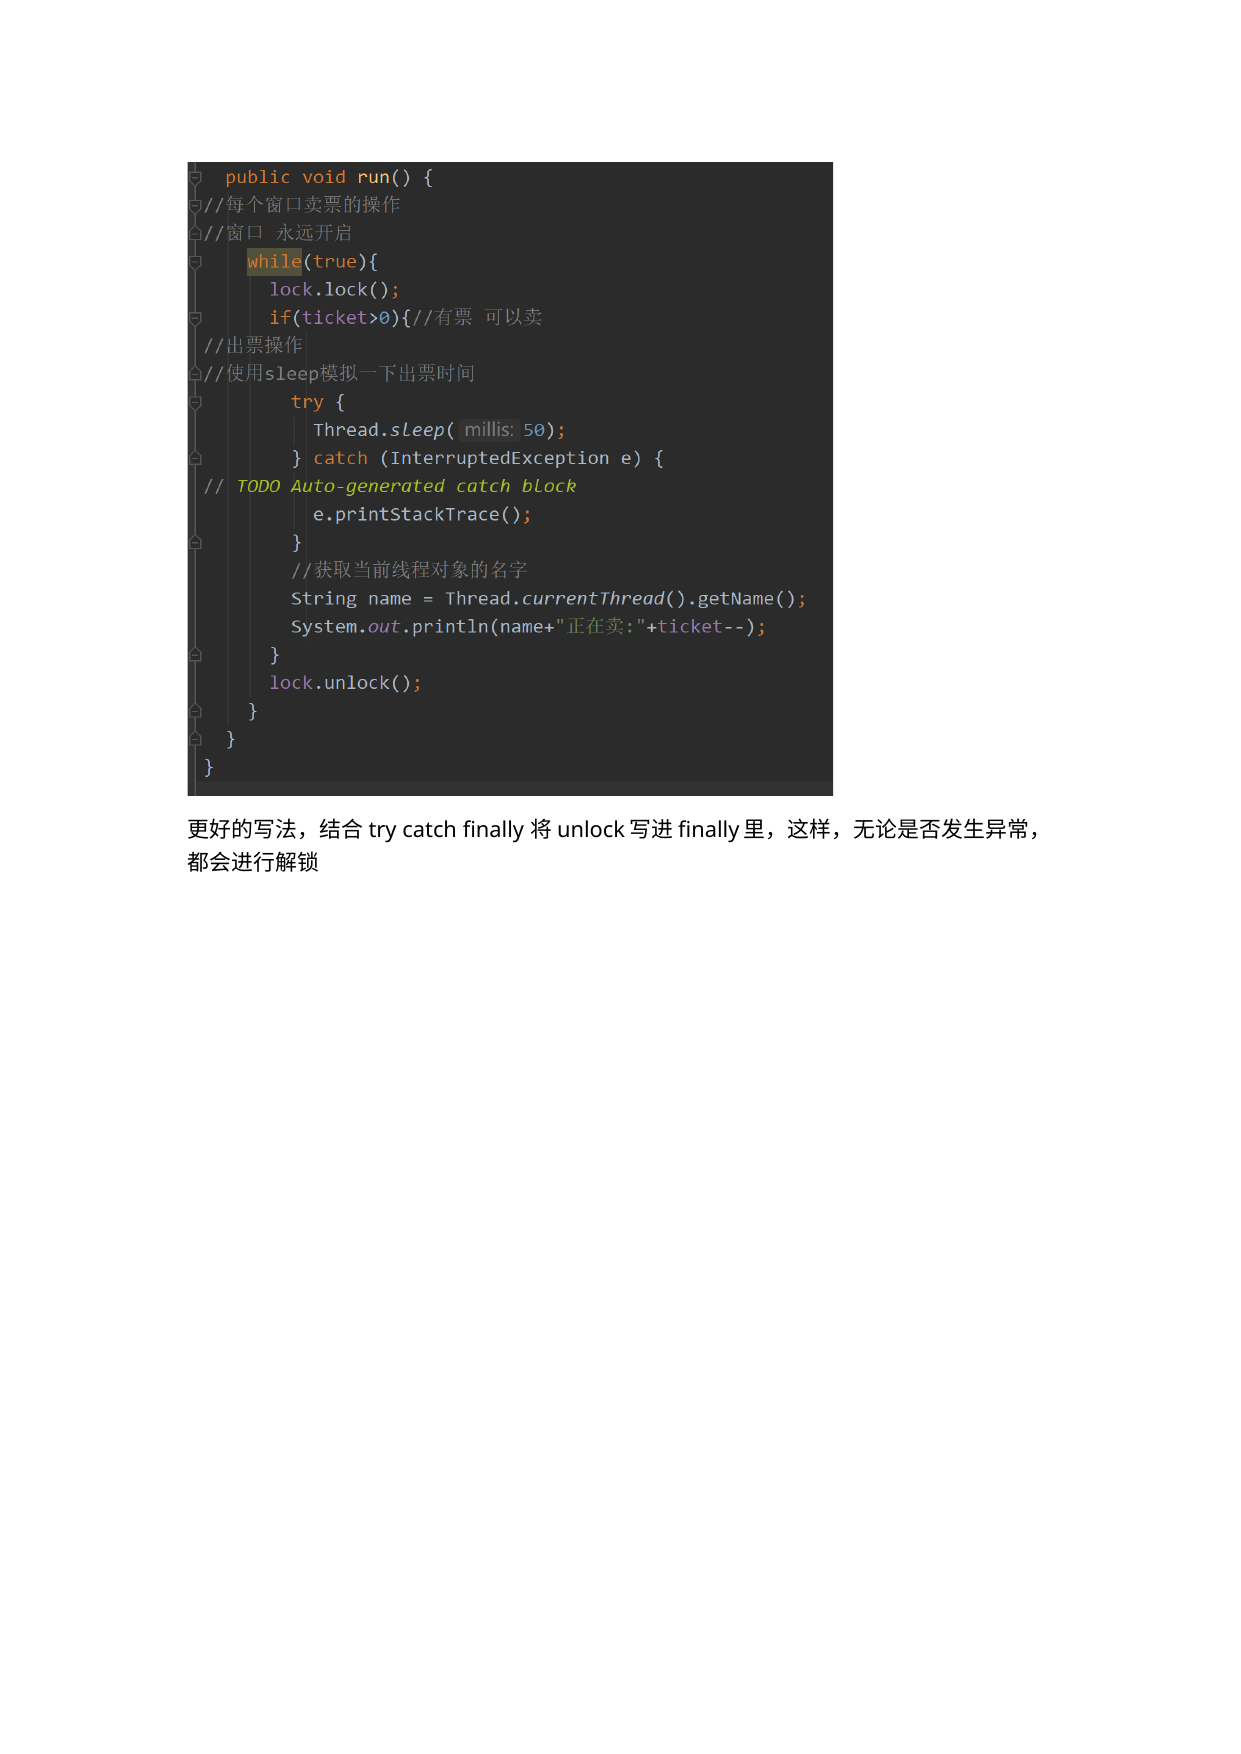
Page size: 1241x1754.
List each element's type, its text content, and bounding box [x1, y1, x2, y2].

text 更好的写法，结合try catch finally 将unlock写进finally里，这样，无论是否发生异常，都会进行解锁 [187, 812, 1053, 877]
picture [187, 162, 834, 796]
